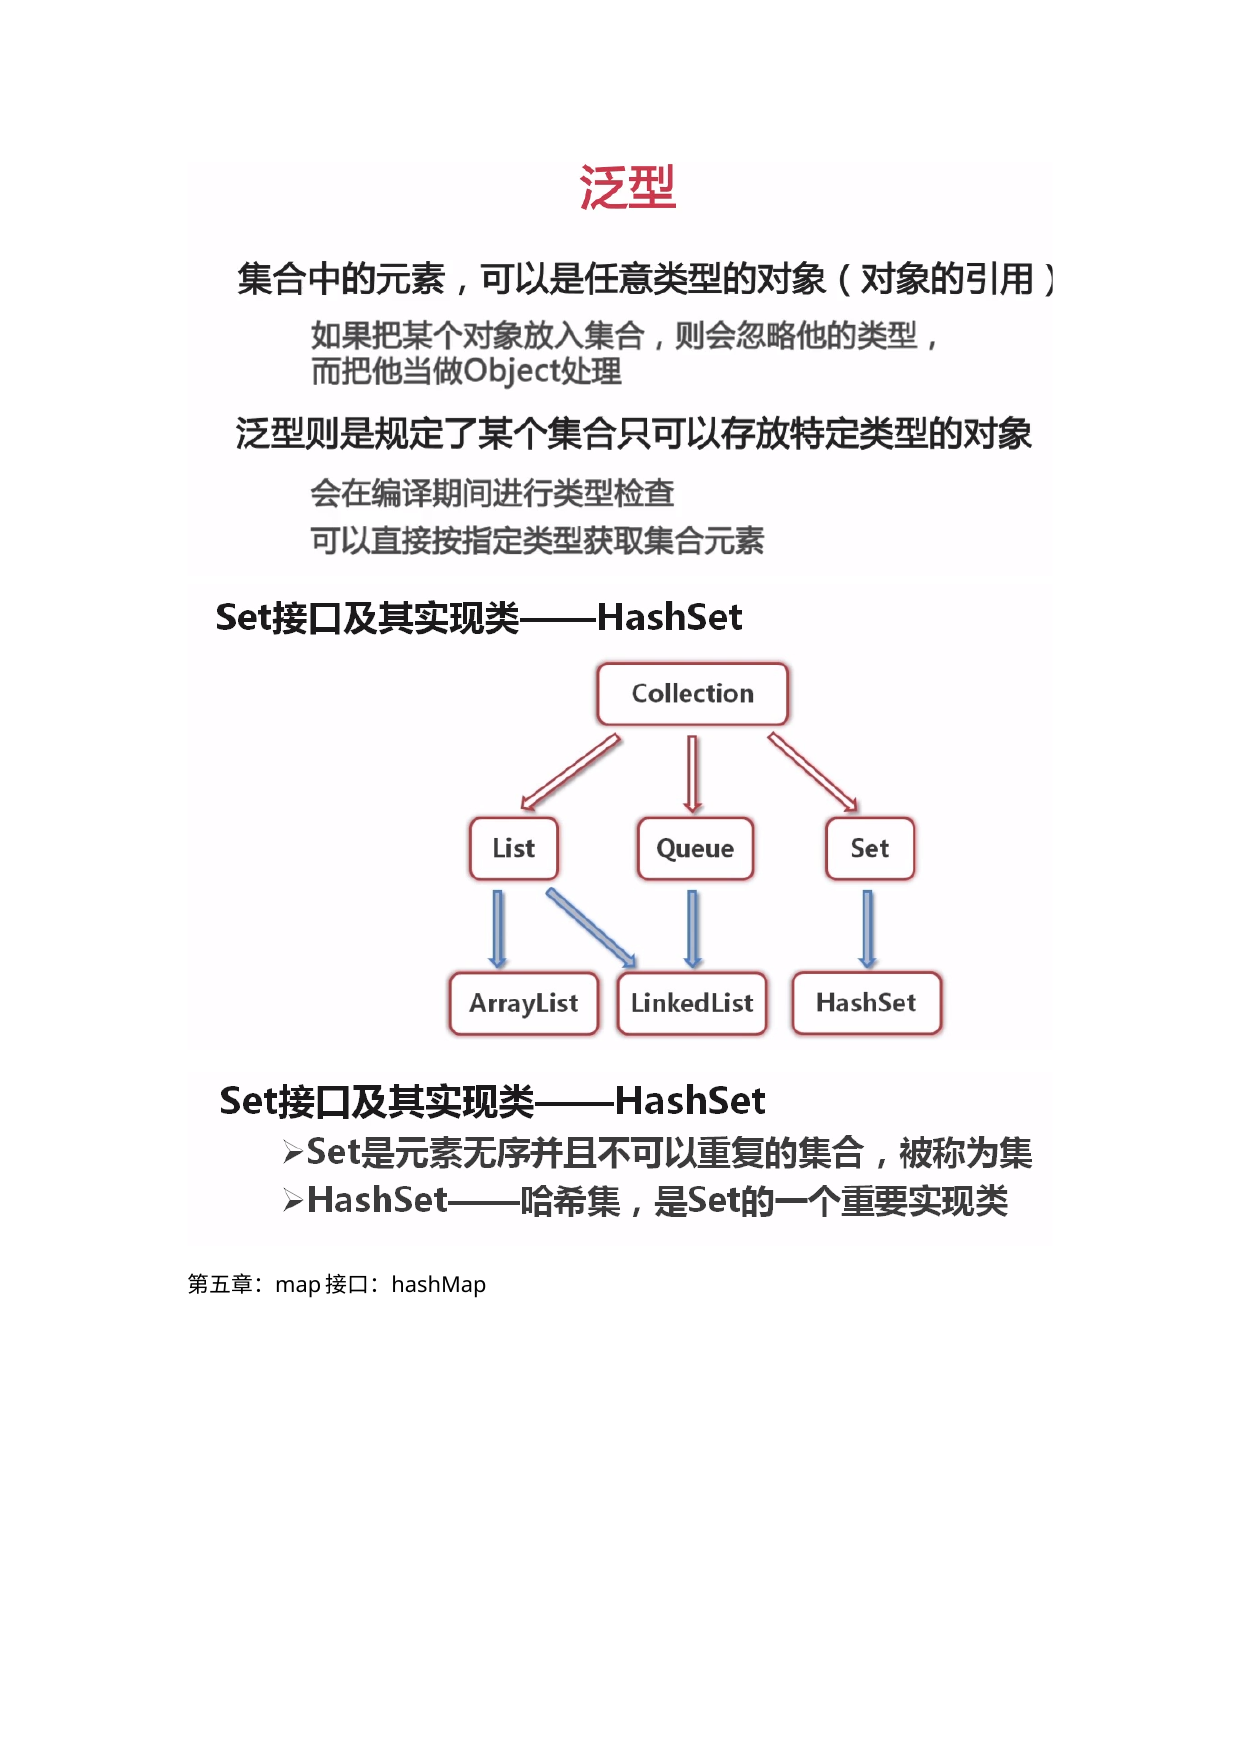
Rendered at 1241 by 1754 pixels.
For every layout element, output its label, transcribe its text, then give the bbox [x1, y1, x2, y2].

picture [187, 584, 1053, 1050]
text 第五章：map接口：hashMap [187, 1267, 1053, 1299]
picture [187, 1072, 1053, 1246]
picture [187, 162, 1053, 576]
